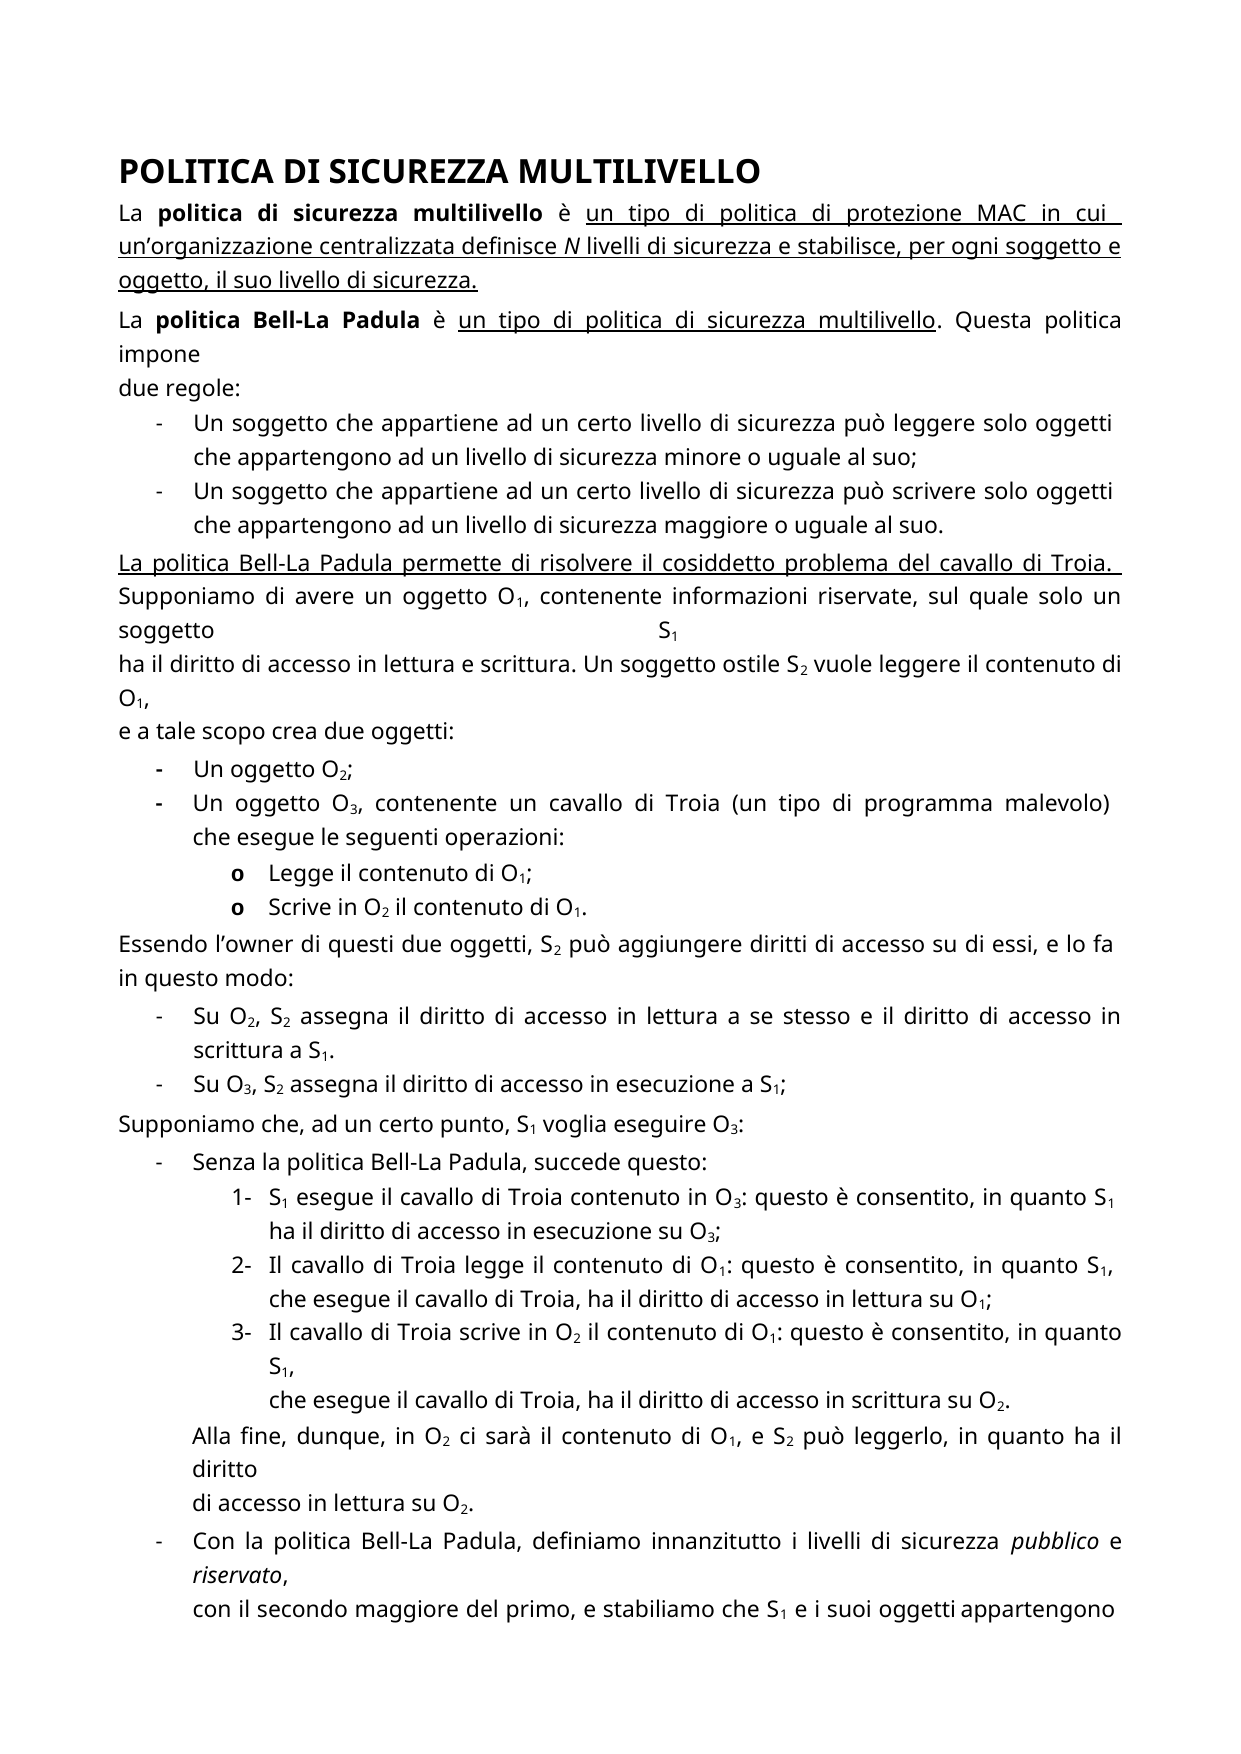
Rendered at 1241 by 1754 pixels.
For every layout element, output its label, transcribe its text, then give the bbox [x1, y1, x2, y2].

text La politica di sicurezza multilivello è un tipo di politica di protezione MAC in cui un’organizzazione centralizzata definisce N livelli di sicurezza e stabilisce, per ogni soggetto e oggetto, il suo livello di sicurezza. [118, 197, 1122, 295]
list Il cavallo di Troia scrive in O2 il contenuto di O1: questo è consentito, in quanto S1, che esegue il cavallo di Troia, ha il diritto di accesso in scrittura su O2. [231, 1316, 1122, 1415]
text La politica Bell-La Padula permette di risolvere il cosiddetto problema del cavallo di Troia. Supponiamo di avere un oggetto O1, contenente informazioni riservate, sul quale solo un soggetto S1 ha il diritto di accesso in lettura e scrittura. Un soggetto ostile S2 vuole leggere il contenuto di O1, e a tale scopo crea due oggetti: [118, 547, 1122, 573]
text Alla fine, dunque, in O2 ci sarà il contenuto di O1, e S2 può leggerlo, in quanto ha il diritto di accesso in lettura su O2. [192, 1420, 1122, 1518]
list S1 esegue il cavallo di Troia contenuto in O3: questo è consentito, in quanto S1 ha il diritto di accesso in esecuzione su O3; [231, 1181, 1122, 1246]
list Scrive in O2 il contenuto di O1. [231, 890, 1122, 922]
text La politica Bell-La Padula è un tipo di politica di sicurezza multilivello. Questa politica impone due regole: [118, 304, 1122, 403]
list Su O3, S2 assegna il diritto di accesso in esecuzione a S1; [156, 1068, 1122, 1099]
list Su O2, S2 assegna il diritto di accesso in lettura a se stesso e il diritto di accesso in scrittura a S1. [156, 1000, 1122, 1065]
list Un oggetto O3, contenente un cavallo di Troia (un tipo di programma malevolo) che esegue le seguenti operazioni: [155, 787, 1122, 852]
list Un soggetto che appartiene ad un certo livello di sicurezza può scrivere solo oggetti che appartengono ad un livello di sicurezza maggiore o uguale al suo. [156, 475, 1122, 540]
list Un soggetto che appartiene ad un certo livello di sicurezza può leggere solo oggetti che appartengono ad un livello di sicurezza minore o uguale al suo; [156, 407, 1122, 472]
list Un oggetto O2; [156, 753, 1122, 784]
text POLITICA DI SICUREZZA MULTILIVELLO [118, 148, 1122, 193]
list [155, 1525, 1122, 1624]
list Senza la politica Bell-La Padula, succede questo: [155, 1146, 1122, 1177]
list Legge il contenuto di O1; [231, 857, 1122, 888]
text Supponiamo che, ad un certo punto, S1 voglia eseguire O3: [118, 1108, 1122, 1139]
text La politica Bell-La Padula permette di risolvere il cosiddetto problema del cavallo di Troia. Supponiamo di avere un oggetto O1, contenente informazioni riservate, sul quale solo un soggetto S1 ha il diritto di accesso in lettura e scrittura. Un soggetto ostile S2 vuole leggere il contenuto di O1, e a tale scopo crea due oggetti: [118, 575, 1122, 747]
list Il cavallo di Troia legge il contenuto di O1: questo è consentito, in quanto S1, che esegue il cavallo di Troia, ha il diritto di accesso in lettura su O1; [231, 1249, 1122, 1314]
text Essendo l’owner di questi due oggetti, S2 può aggiungere diritti di accesso su di essi, e lo fa in questo modo: [118, 928, 1122, 993]
